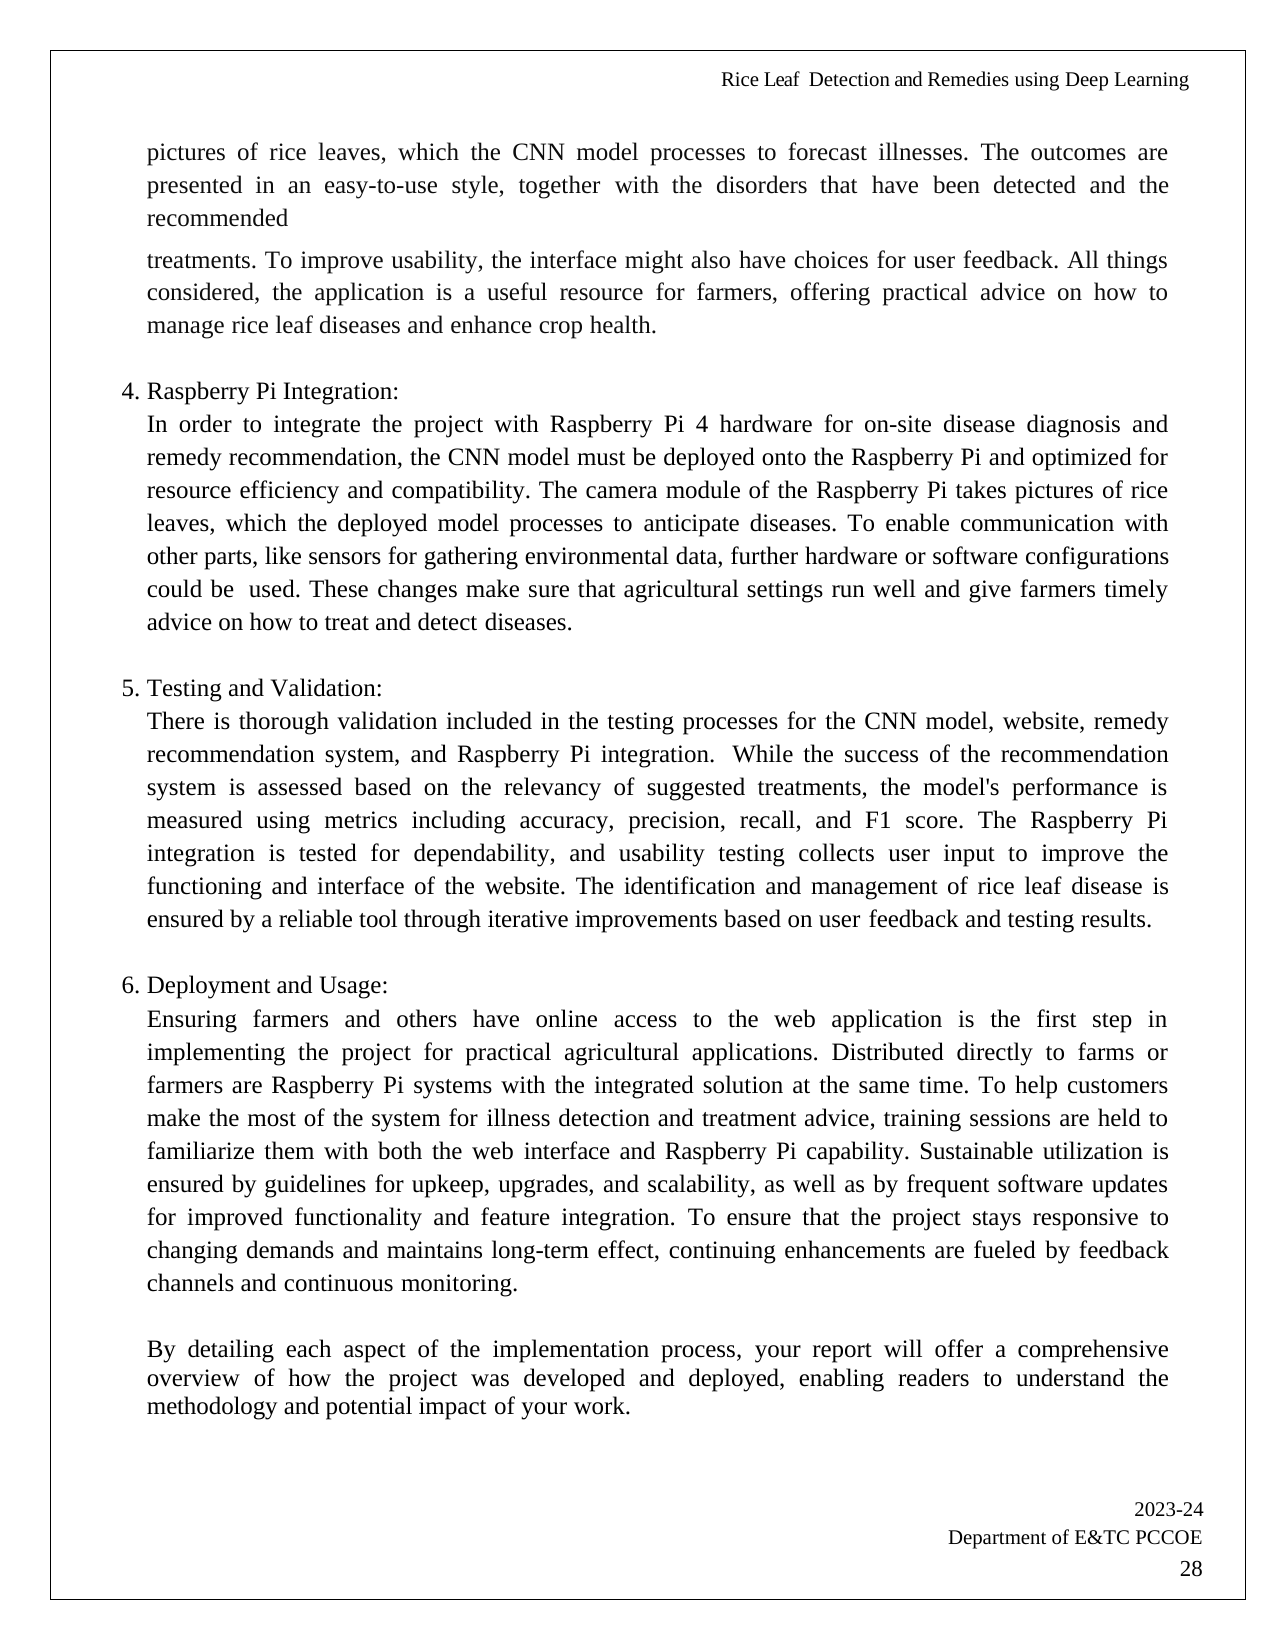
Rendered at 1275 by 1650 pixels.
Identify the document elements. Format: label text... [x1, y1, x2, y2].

text pictures of rice leaves, which the CNN model processes to forecast illnesses. The outcomes are presented in an easy-to-use style, together with the disorders that have been detected and the recommended [147, 137, 1169, 232]
text In order to integrate the project with Raspberry Pi 4 hardware for on-site disease diagnosis and remedy recommendation, the CNN model must be deployed onto the Raspberry Pi and optimized for resource efficiency and compatibility. The camera module of the Raspberry Pi takes pictures of rice leaves, which the deployed model processes to anticipate diseases. To enable communication with other parts, like sensors for gathering environmental data, further hardware or software configurations could be used. These changes make sure that agricultural settings run well and give farmers timely advice on how to treat and detect diseases. [147, 409, 1169, 636]
text By detailing each aspect of the implementation process, your report will offer a comprehensive overview of how the project was developed and deployed, enabling readers to understand the methodology and potential impact of your work. [147, 1334, 1169, 1420]
text There is thorough validation included in the testing processes for the CNN model, website, remedy recommendation system, and Raspberry Pi integration. While the success of the recommendation system is assessed based on the relevancy of suggested treatments, the model's performance is measured using metrics including accuracy, precision, recall, and F1 score. The Raspberry Pi integration is tested for dependability, and usability testing collects user input to improve the functioning and interface of the website. The identification and management of rice leaf disease is ensured by a reliable tool through iterative improvements based on user feedback and testing results. [147, 706, 1169, 933]
text treatments. To improve usability, the interface might also have choices for user feedback. All things considered, the application is a useful resource for farmers, offering practical advice on how to manage rice leaf diseases and enhance crop health. [147, 245, 1169, 338]
list Testing and Validation: [121, 673, 1169, 702]
text Ensuring farmers and others have online access to the web application is the first step in implementing the project for practical agricultural applications. Distributed directly to farms or farmers are Raspberry Pi systems with the integrated solution at the same time. To help customers make the most of the system for illness detection and treatment advice, training sessions are held to familiarize them with both the web interface and Raspberry Pi capability. Sustainable utilization is ensured by guidelines for upkeep, upgrades, and scalability, as well as by frequent software updates for improved functionality and feature integration. To ensure that the project stays responsive to changing demands and maintains long-term effect, continuing enhancements are fueled by feedback channels and continuous monitoring. [147, 1004, 1169, 1297]
list Raspberry Pi Integration: [121, 376, 1169, 404]
list Deployment and Usage: [121, 971, 1169, 999]
